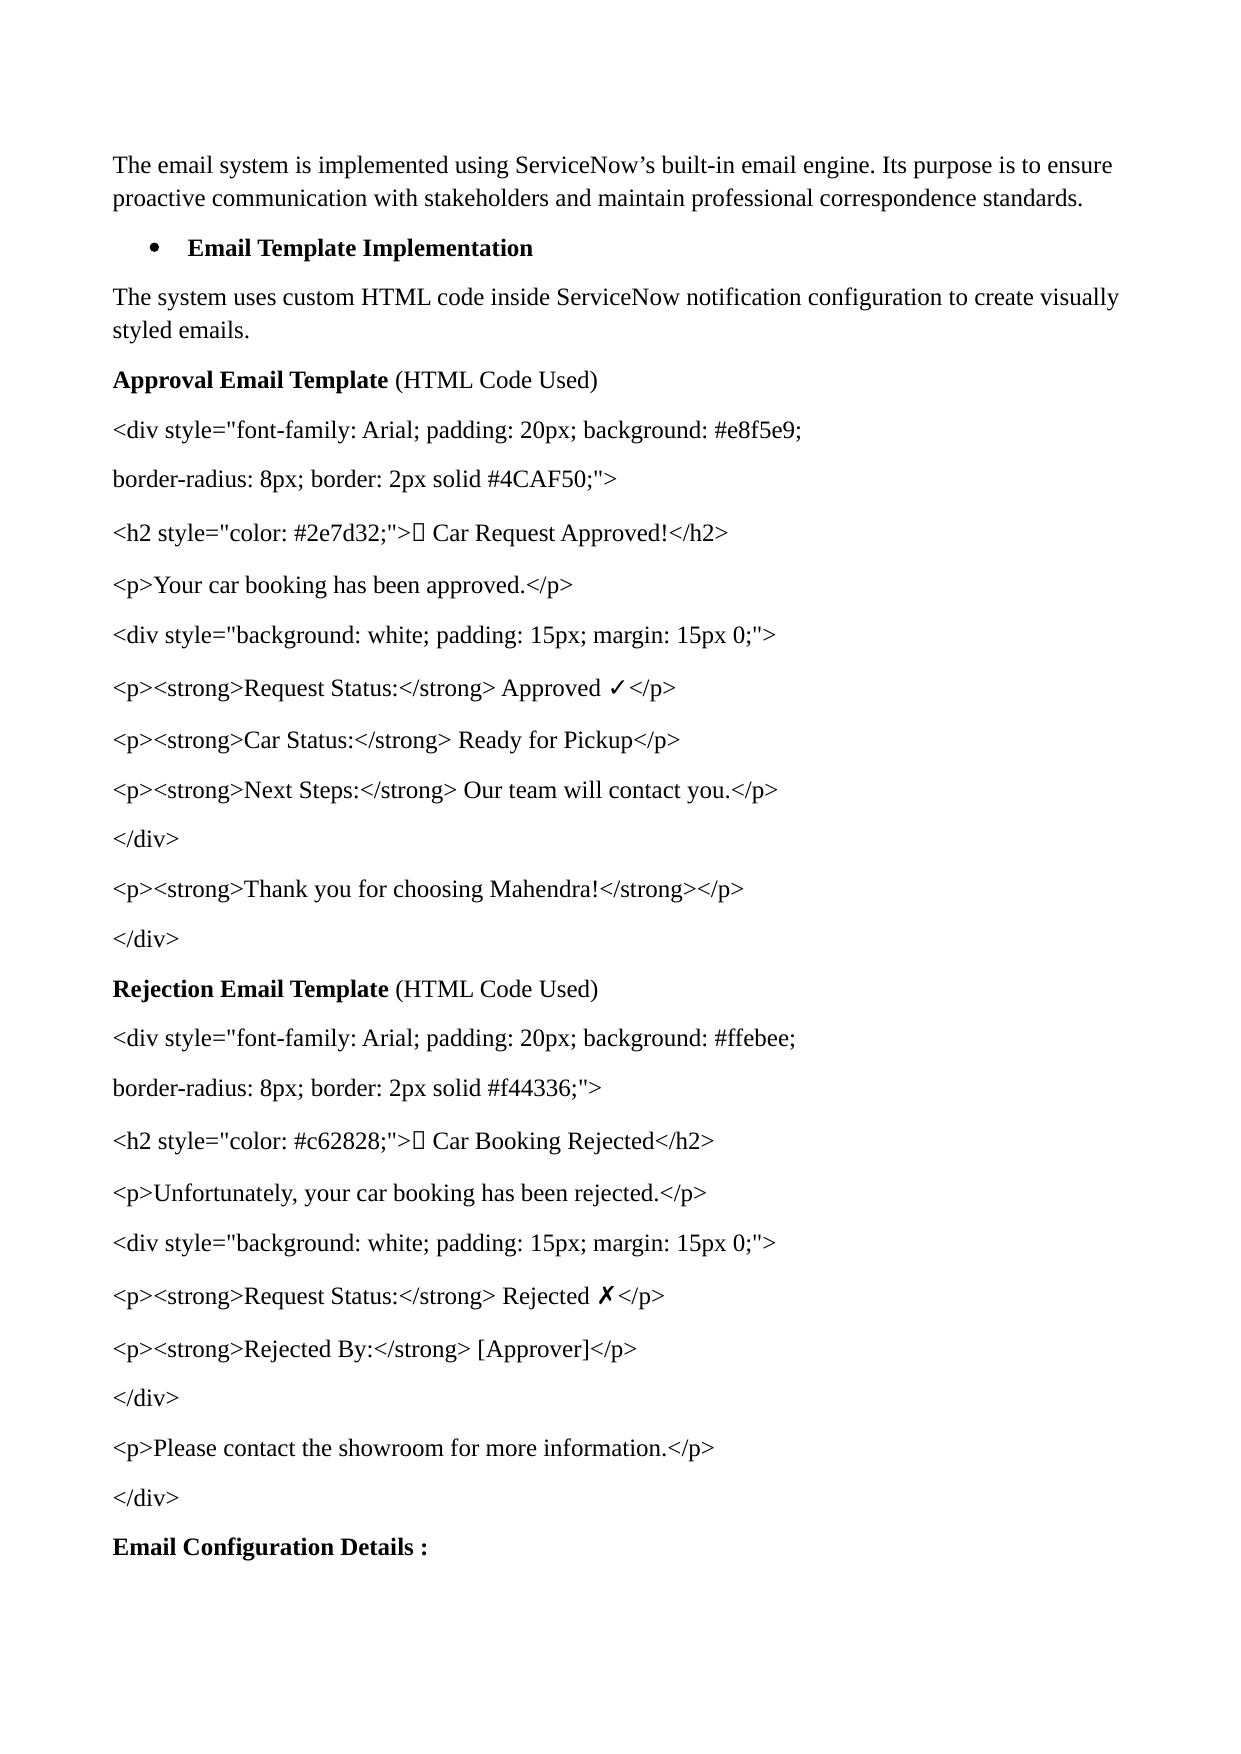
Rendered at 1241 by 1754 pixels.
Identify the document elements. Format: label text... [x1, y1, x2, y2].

text The system uses custom HTML code inside ServiceNow notification configuration to create visually styled emails. [112, 282, 1128, 344]
text <p><strong>Rejected By:</strong> [Approver]</p> [112, 1334, 1128, 1362]
text <p>Unfortunately, your car booking has been rejected.</p> [112, 1178, 1128, 1207]
list Email Template Implementation [150, 233, 1128, 261]
text Approval Email Template (HTML Code Used) [112, 365, 1128, 394]
text </div> [112, 924, 1128, 953]
text </div> [112, 1383, 1128, 1412]
text border-radius: 8px; border: 2px solid #4CAF50;"> [112, 464, 1128, 493]
text </div> [112, 824, 1128, 853]
text <p><strong>Car Status:</strong> Ready for Pickup</p> [112, 725, 1128, 754]
text Rejection Email Template (HTML Code Used) [112, 974, 1128, 1002]
text <p><strong>Thank you for choosing Mahendra!</strong></p> [112, 874, 1128, 903]
text <h2 style="color: #c62828;">❌ Car Booking Rejected</h2> [112, 1123, 1128, 1157]
text <p><strong>Request Status:</strong> Approved ✓</p> [112, 669, 1128, 703]
text The email system is implemented using ServiceNow’s built-in email engine. Its purpose is to ensure proactive communication with stakeholders and maintain professional correspondence standards. [112, 150, 1128, 212]
text <h2 style="color: #2e7d32;">🎉 Car Request Approved!</h2> [112, 514, 1128, 548]
text border-radius: 8px; border: 2px solid #f44336;"> [112, 1073, 1128, 1102]
text <div style="font-family: Arial; padding: 20px; background: #ffebee; [112, 1023, 1128, 1052]
text <div style="background: white; padding: 15px; margin: 15px 0;"> [112, 620, 1128, 648]
text <p>Please contact the showroom for more information.</p> [112, 1433, 1128, 1462]
text <p><strong>Next Steps:</strong> Our team will contact you.</p> [112, 775, 1128, 804]
text <div style="font-family: Arial; padding: 20px; background: #e8f5e9; [112, 415, 1128, 443]
text <p>Your car booking has been approved.</p> [112, 570, 1128, 599]
text <div style="background: white; padding: 15px; margin: 15px 0;"> [112, 1228, 1128, 1257]
text </div> [112, 1483, 1128, 1512]
text Email Configuration Details : [112, 1532, 1128, 1561]
text <p><strong>Request Status:</strong> Rejected ✗</p> [112, 1278, 1128, 1312]
